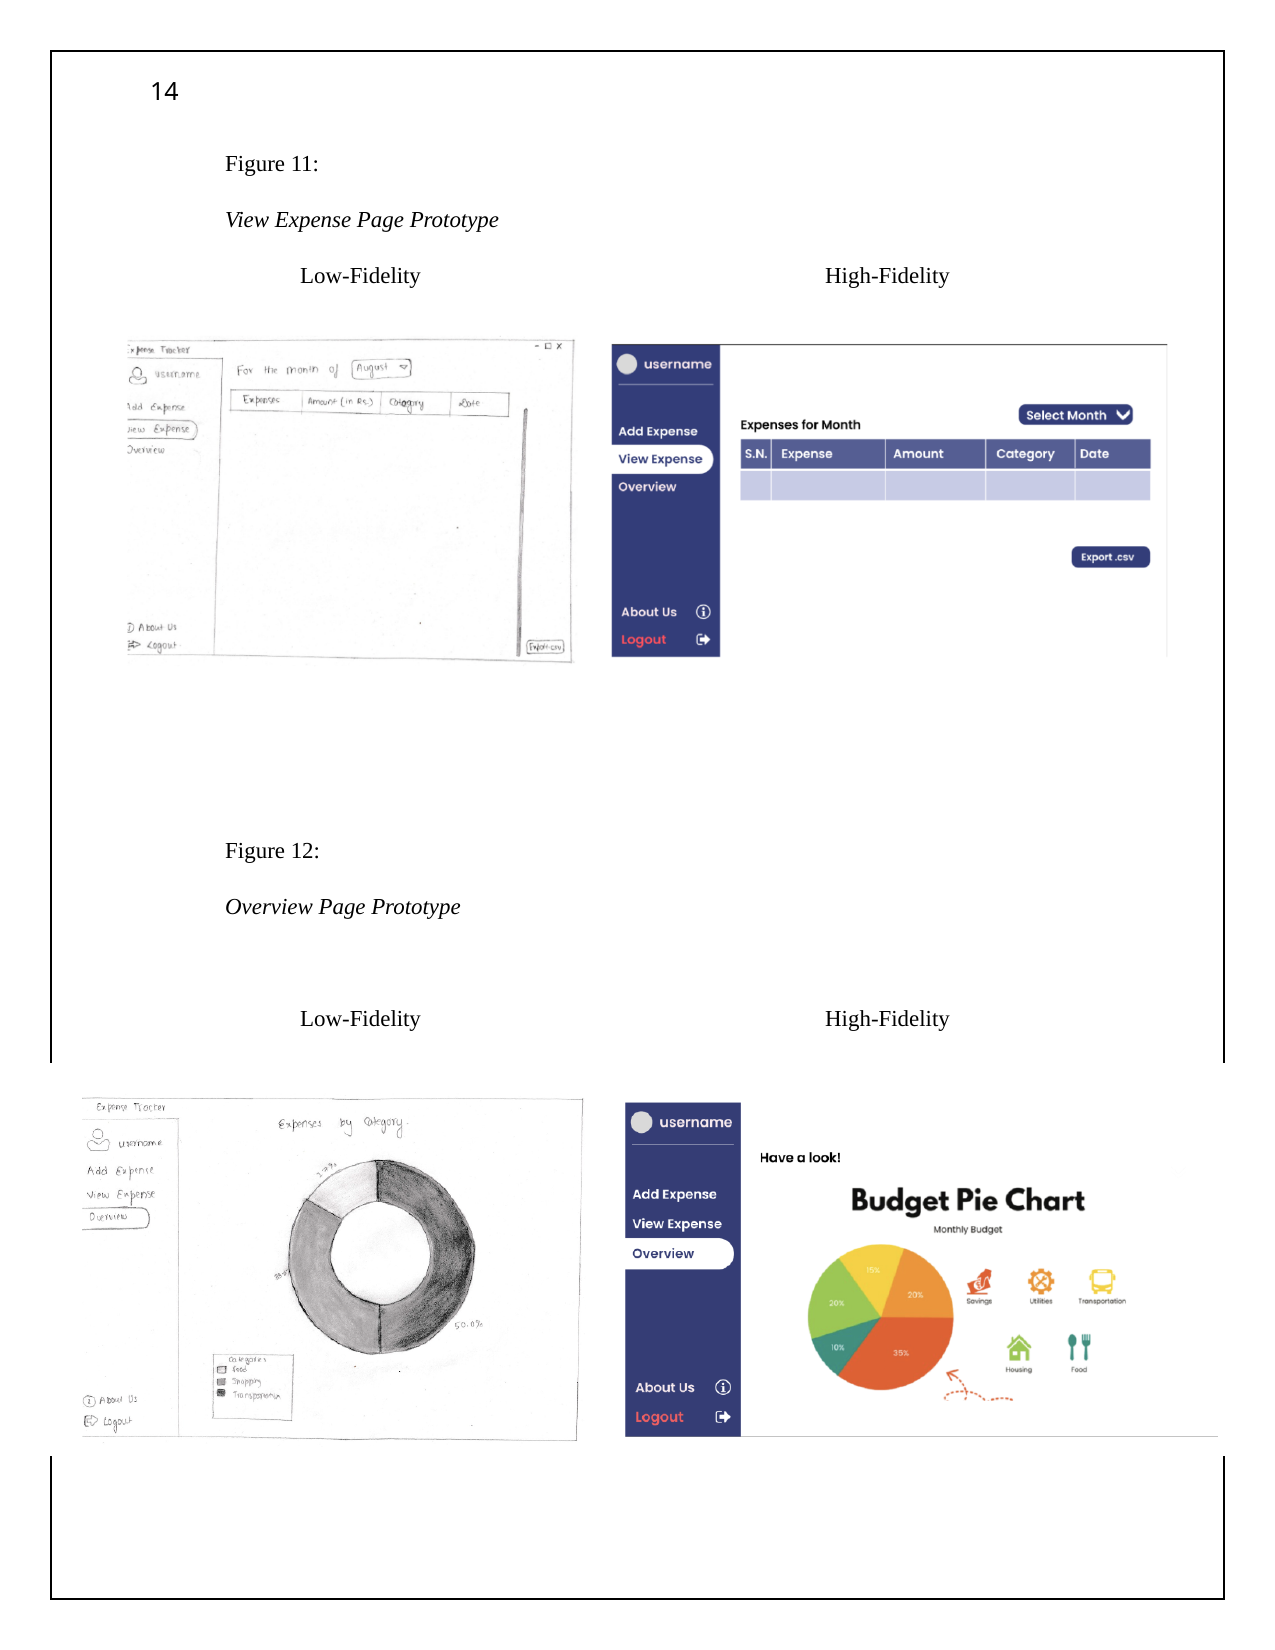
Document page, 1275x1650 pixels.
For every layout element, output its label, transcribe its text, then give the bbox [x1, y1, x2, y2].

text Figure 11: [150, 150, 1125, 176]
picture [41, 1063, 1243, 1456]
text View Expense Page Prototype [150, 206, 1125, 232]
text Figure 12: [150, 837, 1125, 863]
text Overview Page Prototype [150, 893, 1125, 919]
picture [95, 323, 1191, 708]
text Low-Fidelity High-Fidelity [150, 1005, 1125, 1032]
text Low-Fidelity High-Fidelity [150, 262, 1125, 289]
